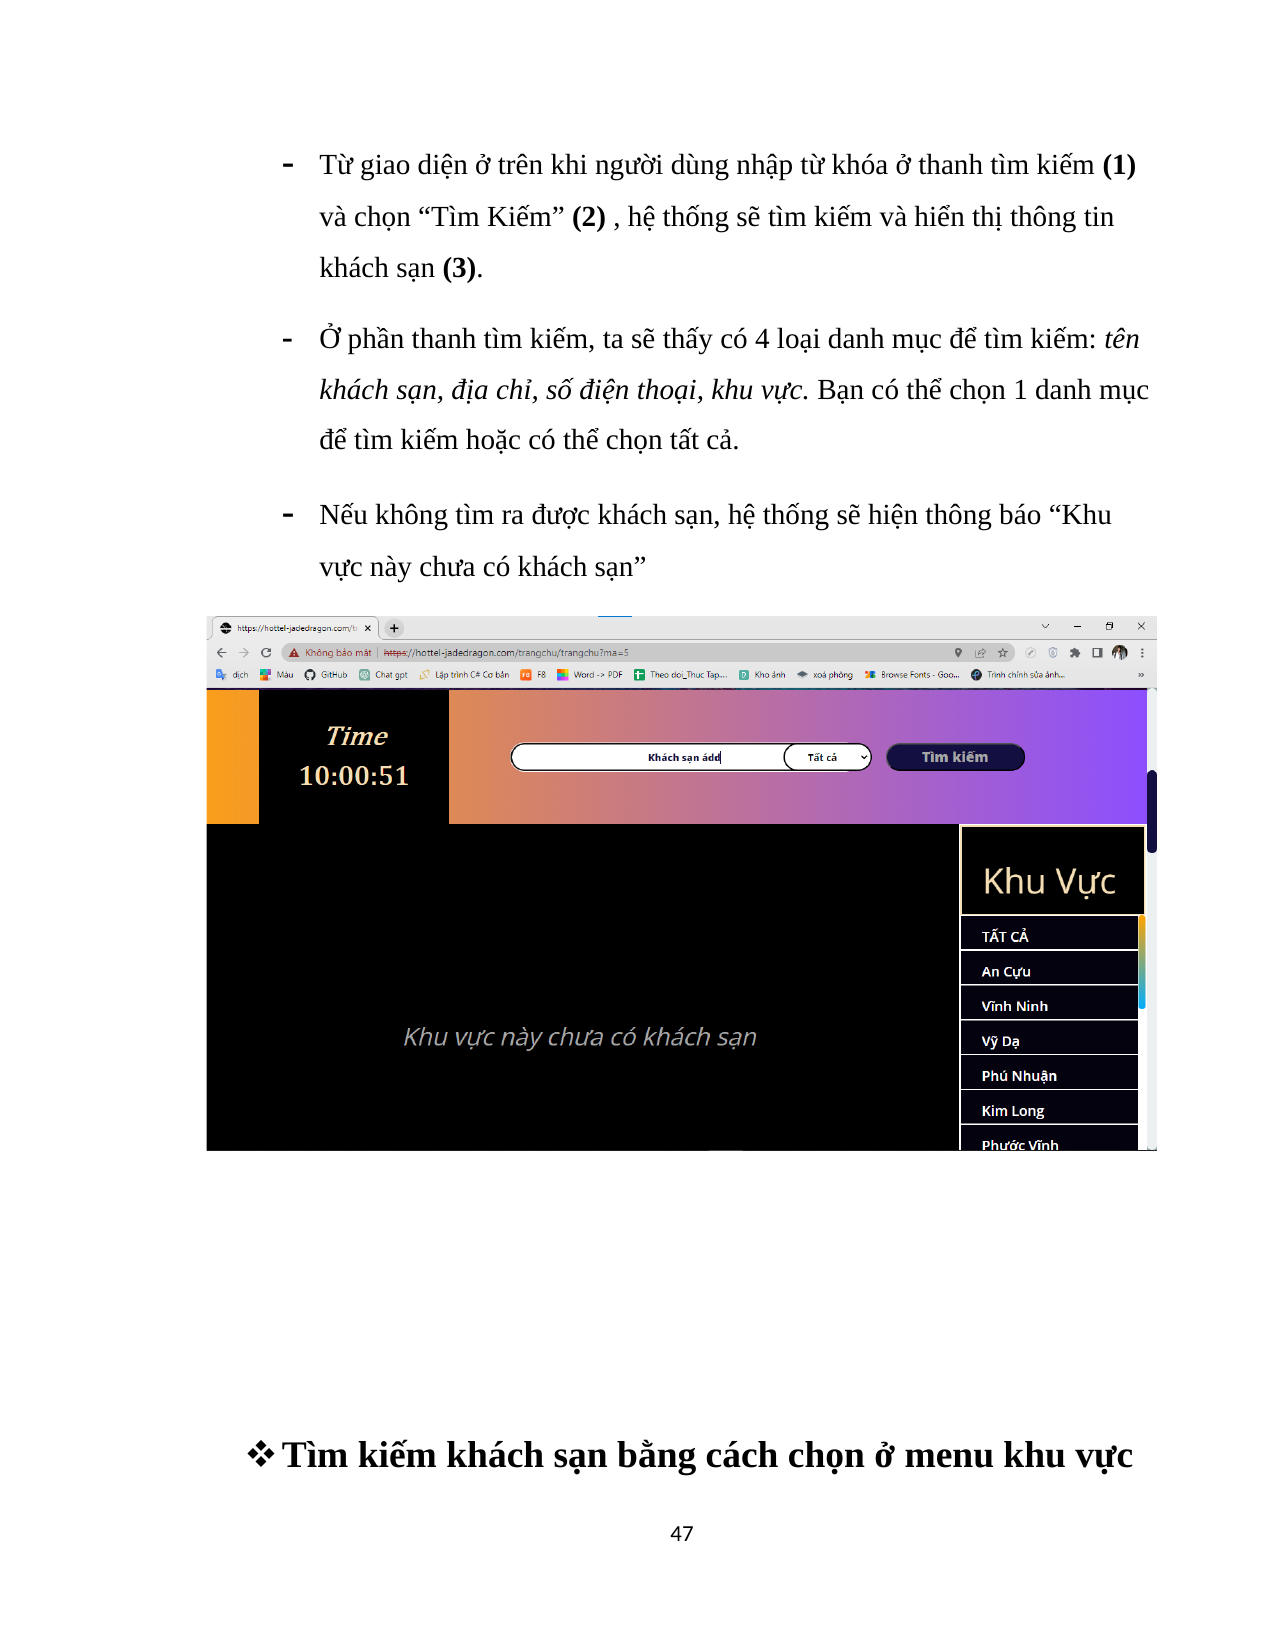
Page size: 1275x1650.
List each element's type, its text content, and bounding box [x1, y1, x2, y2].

list Từ giao diện ở trên khi người dùng nhập từ khóa ở thanh tìm kiếm (1) và chọn “Tìm Kiếm” (2) , hệ thống sẽ tìm kiếm và hiển thị thông tin khách sạn (3). [282, 140, 1157, 283]
list Nếu không tìm ra được khách sạn, hệ thống sẽ hiện thông báo “Khu vực này chưa có khách sạn” [282, 489, 1157, 583]
picture [206, 616, 1157, 1151]
list Ở phần thanh tìm kiếm, ta sẽ thấy có 4 loại danh mục để tìm kiếm: tên khách sạn, địa chỉ, số điện thoại, khu vực. Bạn có thể chọn 1 danh mục để tìm kiếm hoặc có thể chọn tất cả. [282, 317, 1157, 456]
list Tìm kiếm khách sạn bằng cách chọn ở menu khu vực [244, 1433, 1157, 1476]
